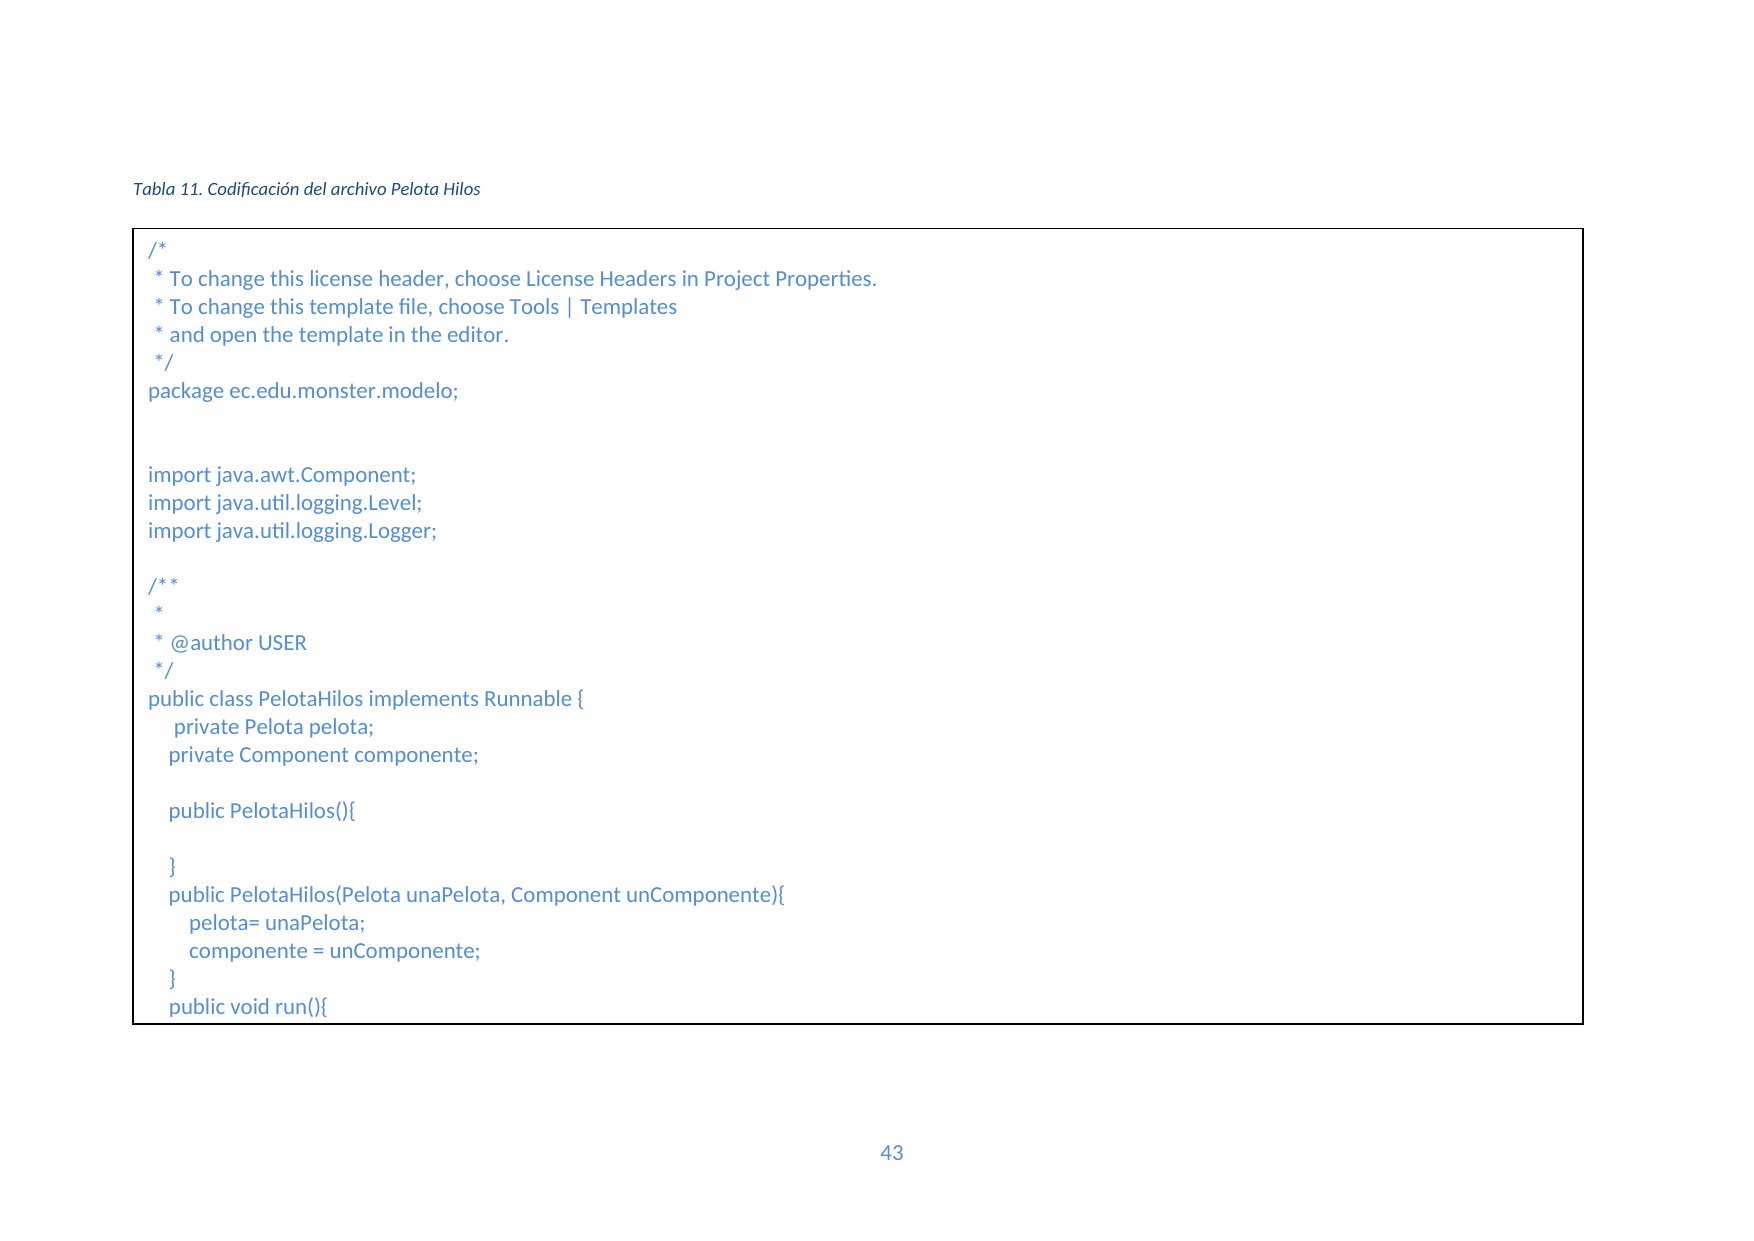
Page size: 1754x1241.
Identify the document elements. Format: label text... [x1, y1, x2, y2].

text Tabla 11. Codificación del archivo Pelota Hilos [133, 177, 1651, 200]
